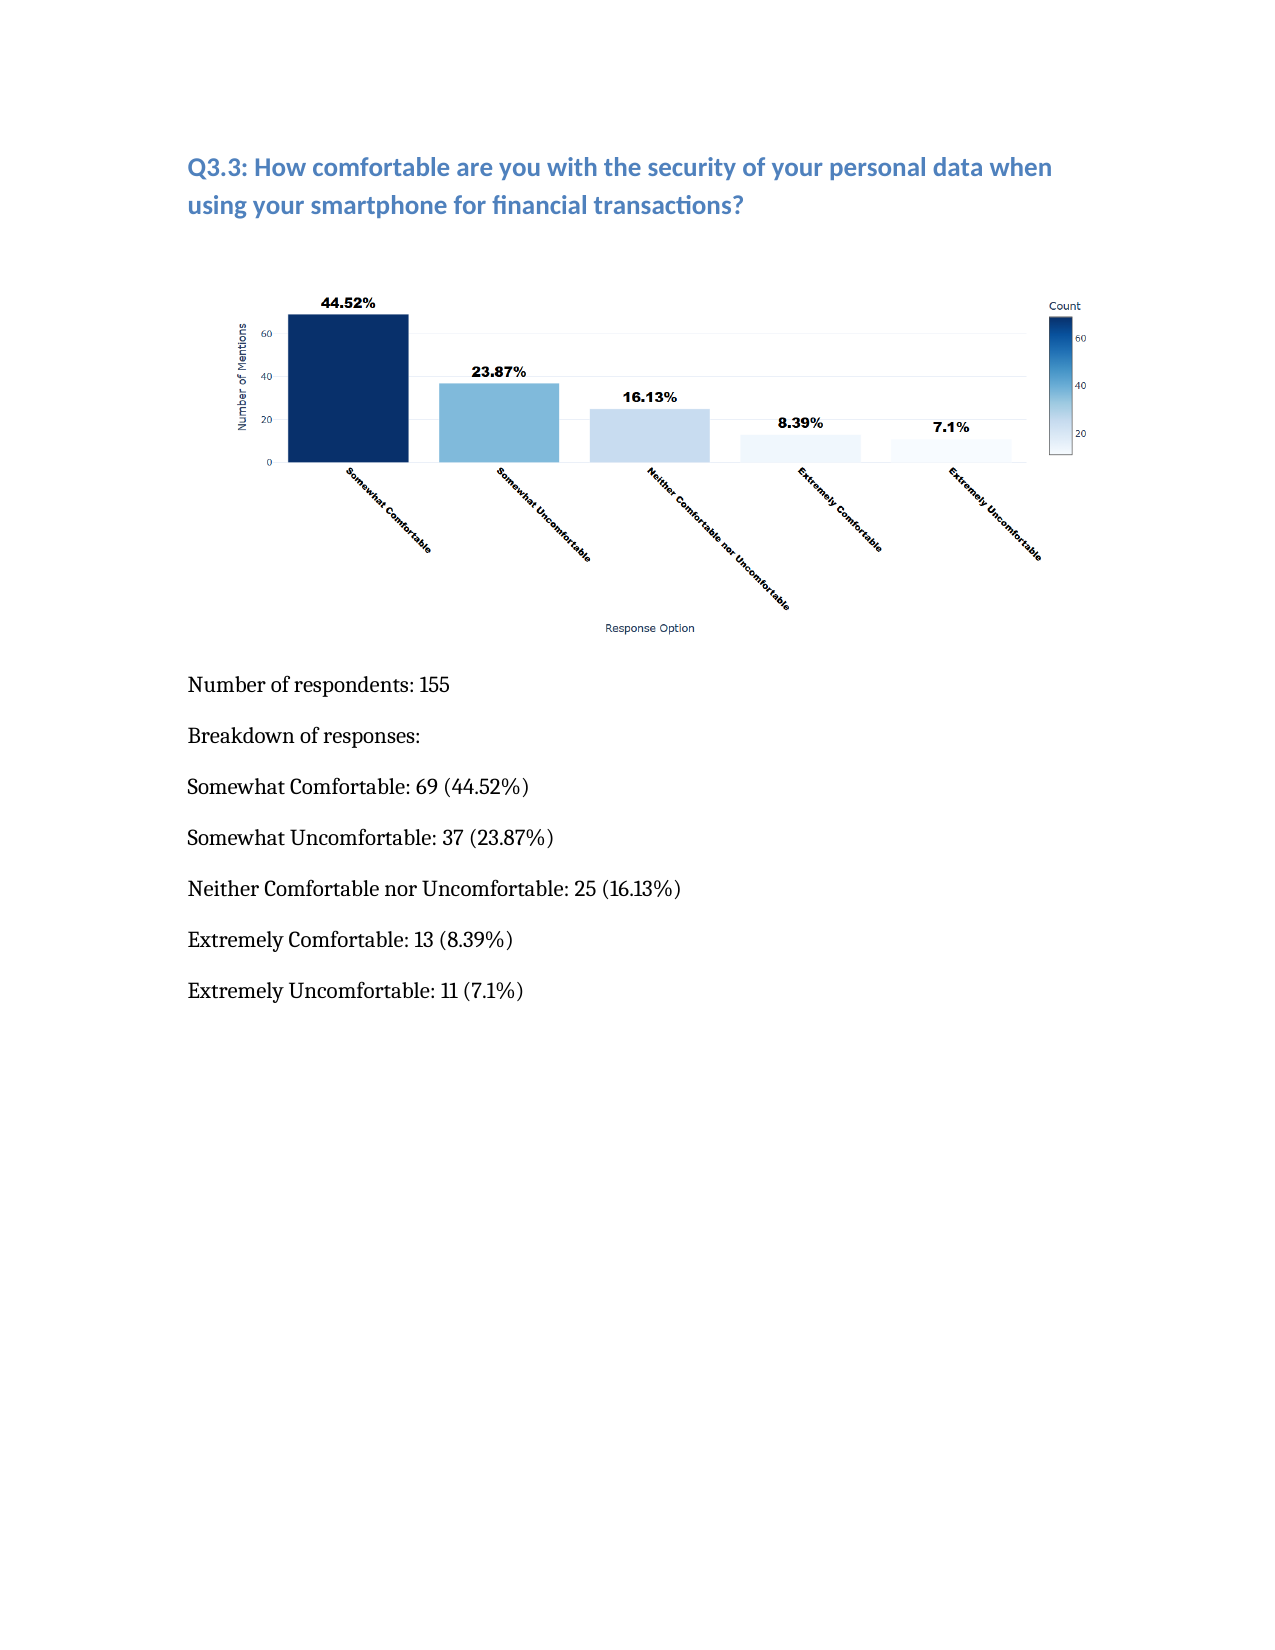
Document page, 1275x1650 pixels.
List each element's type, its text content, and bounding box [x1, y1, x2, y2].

text Number of respondents: 155 [187, 671, 1087, 698]
text Neither Comfortable nor Uncomfortable: 25 (16.13%) [187, 876, 1087, 902]
text Extremely Uncomfortable: 11 (7.1%) [187, 978, 1087, 1004]
text Somewhat Comfortable: 69 (44.52%) [187, 773, 1087, 800]
text Somewhat Uncomfortable: 37 (23.87%) [187, 824, 1087, 851]
picture [206, 225, 1107, 647]
text Extremely Comfortable: 13 (8.39%) [187, 927, 1087, 953]
text Breakdown of responses: [187, 722, 1087, 749]
subtitle Q3.3: How comfortable are you with the security of your personal data when using your smartphone for financial transactions? [187, 150, 1087, 221]
